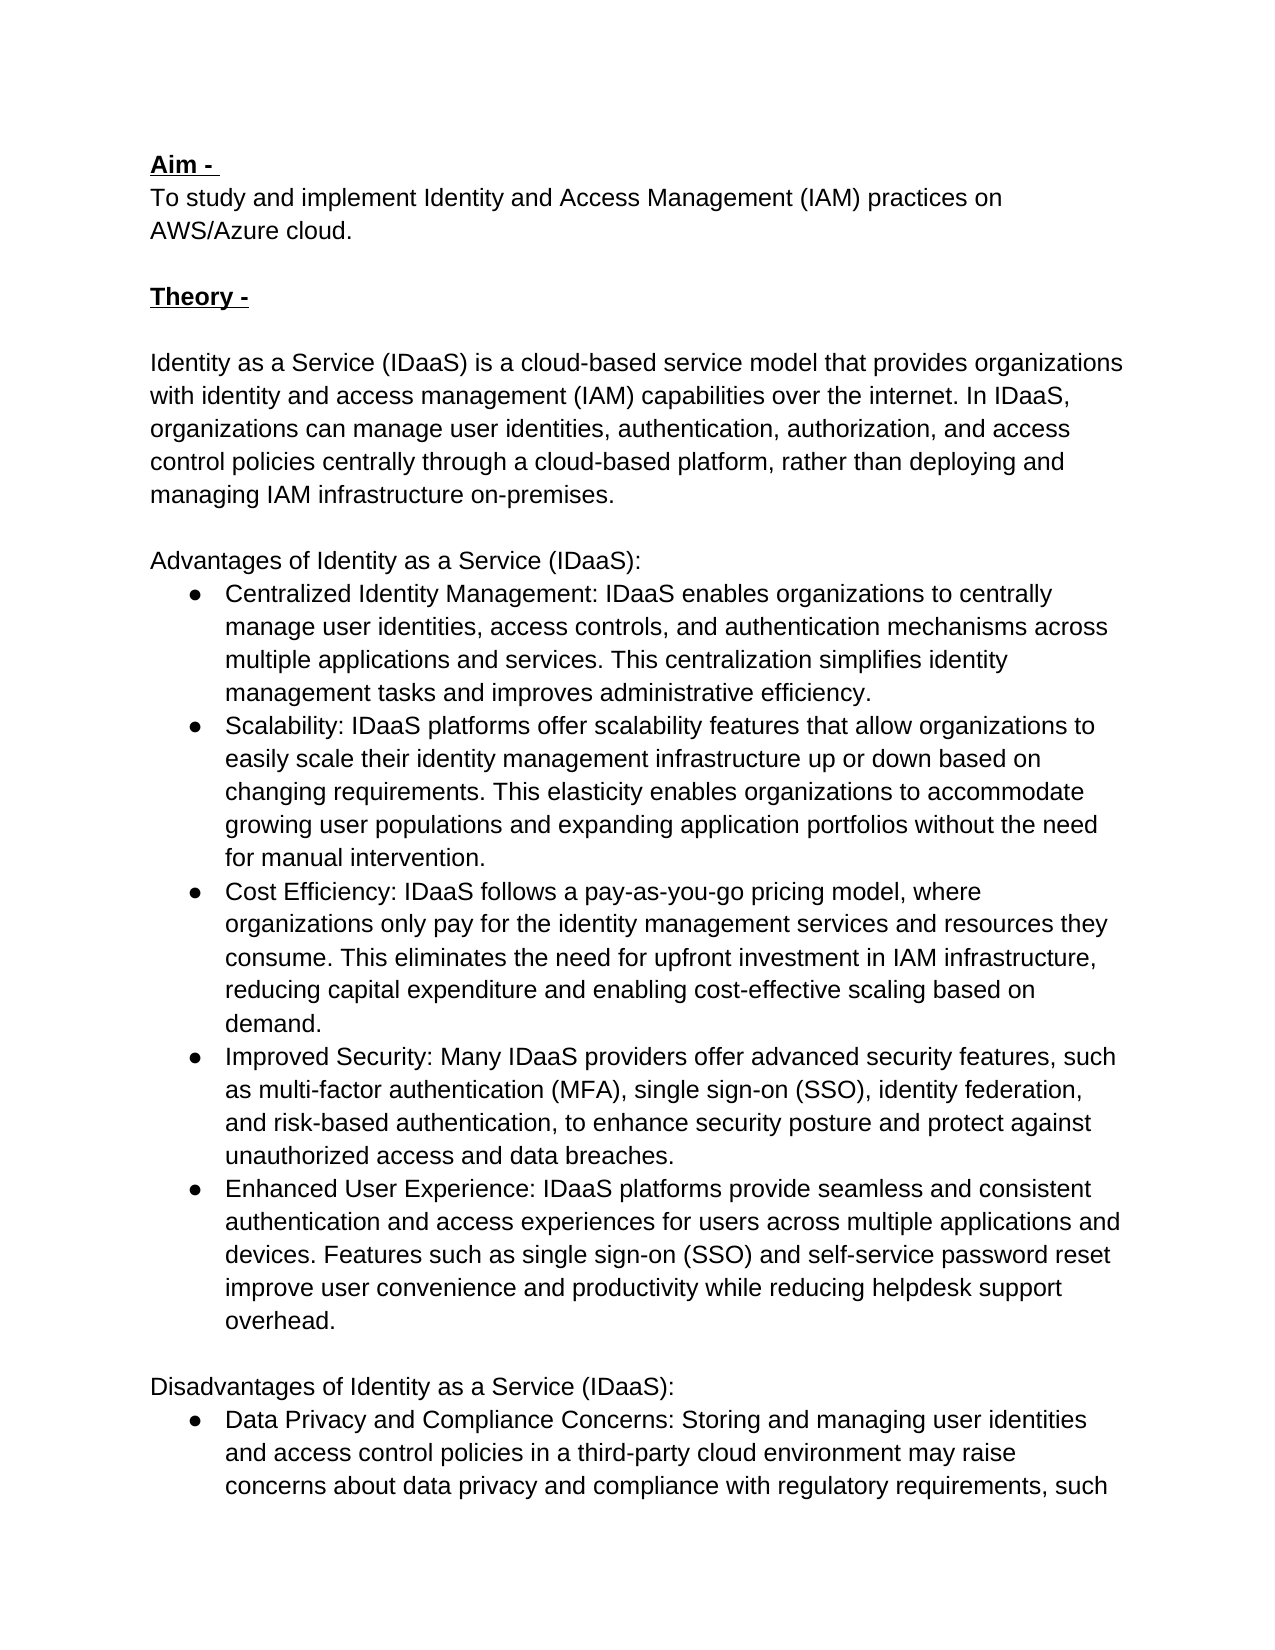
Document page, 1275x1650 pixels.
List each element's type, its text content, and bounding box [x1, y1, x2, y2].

text Advantages of Identity as a Service (IDaaS): [150, 546, 1125, 575]
text To study and implement Identity and Access Management (IAM) practices on AWS/Azure cloud. [150, 183, 1125, 245]
text Aim - [150, 150, 1125, 179]
list Scalability: IDaaS platforms offer scalability features that allow organizations to easily scale their identity management infrastructure up or down based on changing requirements. This elasticity enables organizations to accommodate growing user populations and expanding application portfolios without the need for manual intervention. [187, 711, 1125, 872]
text Identity as a Service (IDaaS) is a cloud-based service model that provides organizations with identity and access management (IAM) capabilities over the internet. In IDaaS, organizations can manage user identities, authentication, authorization, and access control policies centrally through a cloud-based platform, rather than deploying and managing IAM infrastructure on-premises. [150, 348, 1125, 509]
text Disadvantages of Identity as a Service (IDaaS): [150, 1372, 1125, 1401]
list Centralized Identity Management: IDaaS enables organizations to centrally manage user identities, access controls, and authentication mechanisms across multiple applications and services. This centralization simplifies identity management tasks and improves administrative efficiency. [187, 579, 1125, 707]
list Cost Efficiency: IDaaS follows a pay-as-you-go pricing model, where organizations only pay for the identity management services and resources they consume. This eliminates the need for upfront investment in IAM infrastructure, reducing capital expenditure and enabling cost-effective scaling based on demand. [187, 876, 1125, 1037]
list Enhanced User Experience: IDaaS platforms provide seamless and consistent authentication and access experiences for users across multiple applications and devices. Features such as single sign-on (SSO) and self-service password reset improve user convenience and productivity while reducing helpdesk support overhead. [187, 1174, 1125, 1334]
list Improved Security: Many IDaaS providers offer advanced security features, such as multi-factor authentication (MFA), single sign-on (SSO), identity federation, and risk-based authentication, to enhance security posture and protect against unauthorized access and data breaches. [187, 1042, 1125, 1169]
text Theory - [150, 282, 1125, 311]
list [187, 1405, 1125, 1499]
